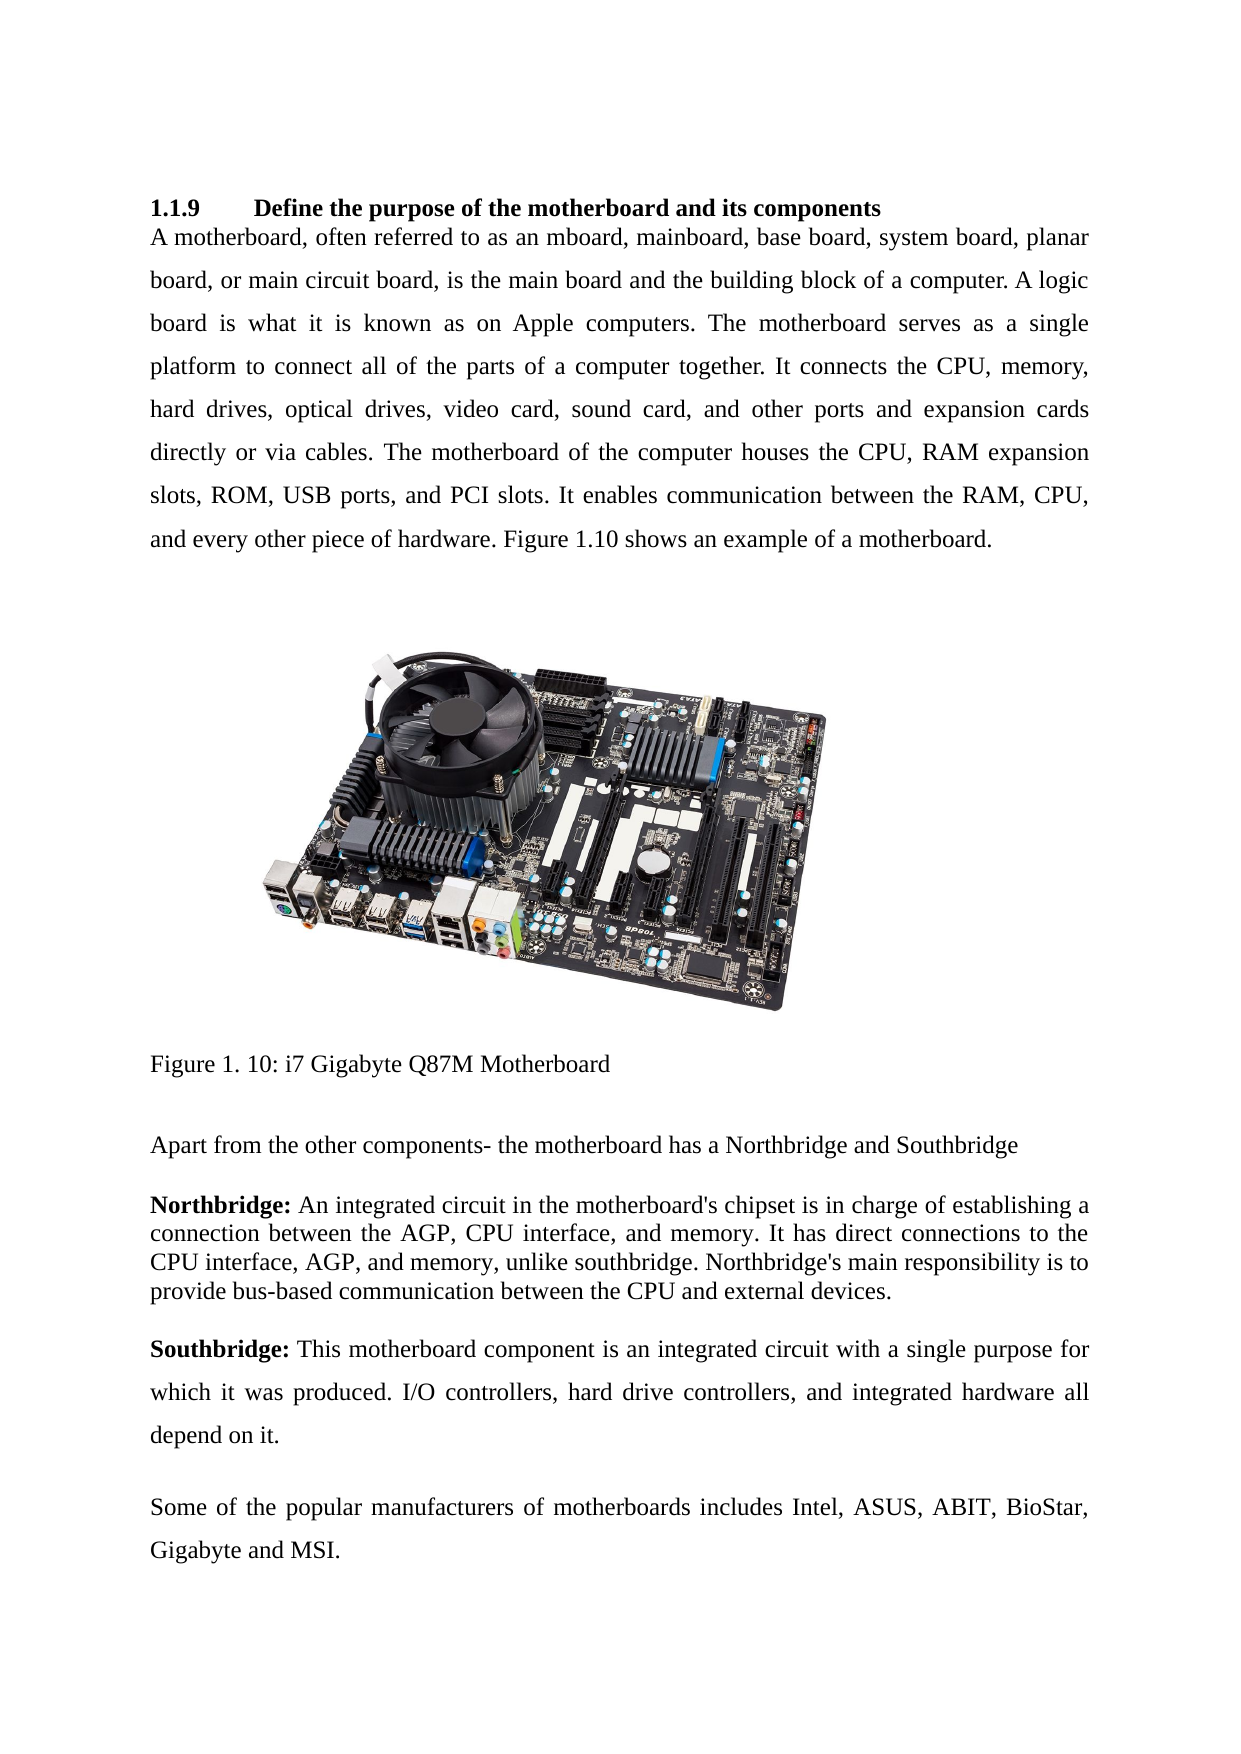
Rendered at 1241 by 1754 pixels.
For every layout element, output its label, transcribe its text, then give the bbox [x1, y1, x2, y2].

picture [150, 610, 947, 1035]
text A motherboard, often referred to as an mboard, mainboard, base board, system board, planar board, or main circuit board, is the main board and the building block of a computer. A logic board is what it is known as on Apple computers. The motherboard serves as a single platform to connect all of the parts of a computer together. It connects the CPU, memory, hard drives, optical drives, video card, sound card, and other ports and expansion cards directly or via cables. The motherboard of the computer houses the CPU, RAM expansion slots, ROM, USB ports, and PCI slots. It enables communication between the RAM, CPU, and every other piece of hardware. Figure 1.10 shows an example of a motherboard. [150, 222, 1090, 552]
text Figure 1. 10: i7 Gigabyte Q87M Motherboard [150, 1049, 310, 1078]
text Northbridge: An integrated circuit in the motherboard's chipset is in charge of establishing a connection between the AGP, CPU interface, and memory. It has direct connections to the CPU interface, AGP, and memory, unlike southbridge. Northbridge's main responsibility is to provide bus-based communication between the CPU and external devices. [150, 1190, 1090, 1305]
text Southbridge: This motherboard component is an integrated circuit with a single purpose for which it was produced. I/O controllers, hard drive controllers, and integrated hardware all depend on it. [150, 1334, 1090, 1449]
text Apart from the other components- the motherboard has a Northbridge and Southbridge [150, 1130, 1090, 1159]
subtitle 1.1.9 Define the purpose of the motherboard and its components [150, 193, 1090, 222]
text Some of the popular manufacturers of motherboards includes Intel, ASUS, ABIT, BioStar, Gigabyte and MSI. [150, 1492, 1090, 1564]
text Figure 1. 10: i7 Gigabyte Q87M Motherboard [480, 1049, 1090, 1078]
